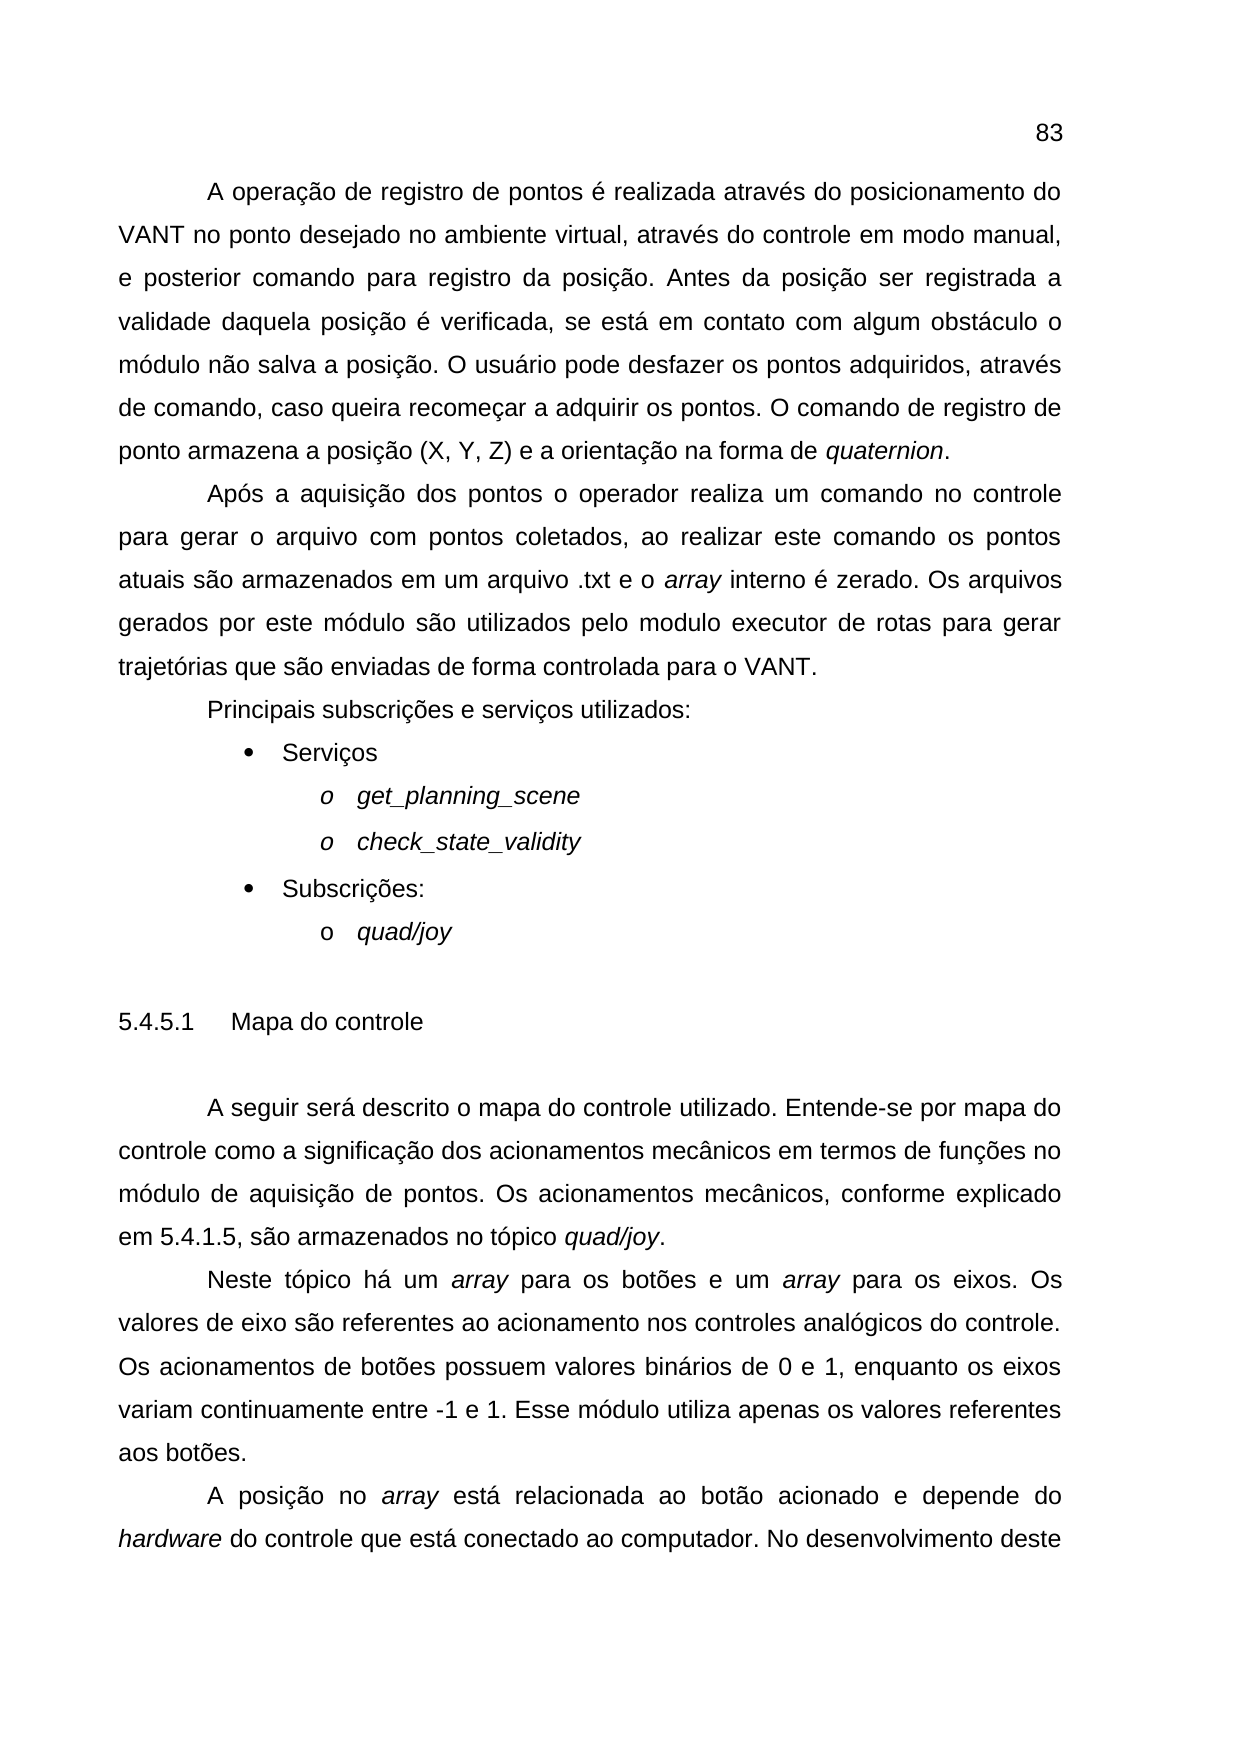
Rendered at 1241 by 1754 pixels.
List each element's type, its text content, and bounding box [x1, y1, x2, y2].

subtitle Mapa do controle [118, 1006, 1063, 1035]
text Neste tópico há um array para os botões e um array para os eixos. Os valores de eixo são referentes ao acionamento nos controles analógicos do controle. Os acionamentos de botões possuem valores binários de 0 e 1, enquanto os eixos variam continuamente entre -1 e 1. Esse módulo utiliza apenas os valores referentes aos botões. [118, 1265, 1063, 1466]
text A seguir será descrito o mapa do controle utilizado. Entende-se por mapa do controle como a significação dos acionamentos mecânicos em termos de funções no módulo de aquisição de pontos. Os acionamentos mecânicos, conforme explicado em 5.4.1.5, são armazenados no tópico quad/joy. [118, 1093, 1063, 1251]
text Principais subscrições e serviços utilizados: [118, 695, 1063, 723]
text Após a aquisição dos pontos o operador realiza um comando no controle para gerar o arquivo com pontos coletados, ao realizar este comando os pontos atuais são armazenados em um arquivo .txt e o array interno é zerado. Os arquivos gerados por este módulo são utilizados pelo modulo executor de rotas para gerar trajetórias que são enviadas de forma controlada para o VANT. [118, 479, 1063, 680]
text A operação de registro de pontos é realizada através do posicionamento do VANT no ponto desejado no ambiente virtual, através do controle em modo manual, e posterior comando para registro da posição. Antes da posição ser registrada a validade daquela posição é verificada, se está em contato com algum obstáculo o módulo não salva a posição. O usuário pode desfazer os pontos adquiridos, através de comando, caso queira recomeçar a adquirir os pontos. O comando de registro de ponto armazena a posição (X, Y, Z) e a orientação na forma de quaternion. [118, 177, 1063, 465]
list Subscrições: [244, 874, 1063, 903]
list quad/joy [319, 917, 1063, 948]
list get_planning_scene [319, 781, 1063, 812]
list Serviços [244, 738, 1063, 767]
list check_state_validity [319, 827, 1063, 858]
